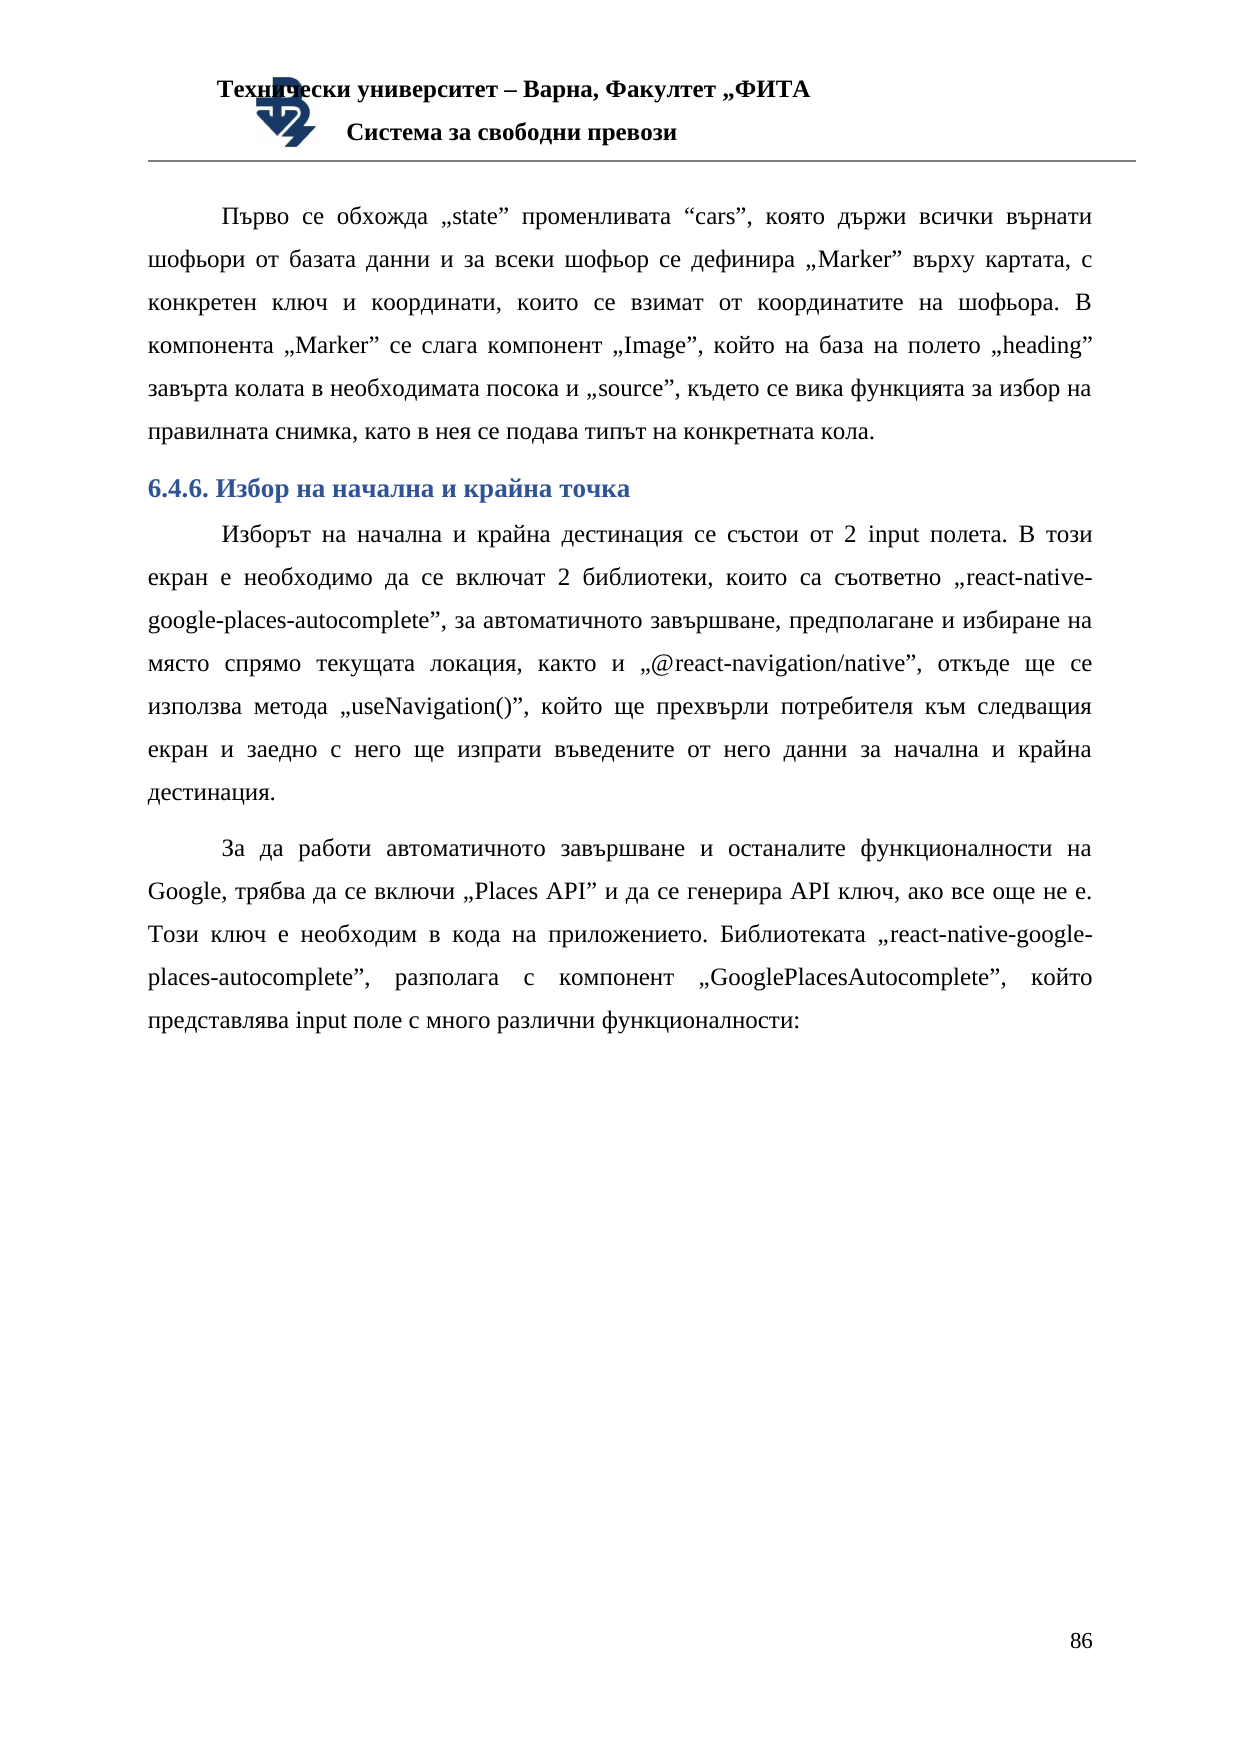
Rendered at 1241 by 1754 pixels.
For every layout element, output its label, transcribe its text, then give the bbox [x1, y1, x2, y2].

text Изборът на начална и крайна дестинация се състои от 2 input полета. В този екран е необходимо да се включат 2 библиотеки, които са съответно „react-native-google-places-autocomplete”, за автоматичното завършване, предполагане и избиране на място спрямо текущата локация, както и „@react-navigation/native”, откъде ще се използва метода „useNavigation()”, който ще прехвърли потребителя към следващия екран и заедно с него ще изпрати въведените от него данни за начална и крайна дестинация. [148, 519, 1093, 806]
picture [253, 77, 321, 148]
text За да работи автоматичното завършване и останалите функционалности на Google, трябва да се включи „Places API” и да се генерира API ключ, ако все още не е. Този ключ е необходим в кода на приложението. Библиотеката „react-native-google-places-autocomplete”, разполага с компонент „GooglePlacesAutocomplete”, който представлява input поле с много различни функционалности: [148, 833, 1093, 1034]
text Първо се обхожда „state” променливата “cars”, която държи всички върнати шофьори от базата данни и за всеки шофьор се дефинира „Marker” върху картата, с конкретен ключ и координати, които се взимат от координатите на шофьора. В компонента „Marker” се слага компонент „Image”, който на база на полето „heading” завърта колата в необходимата посока и „source”, където се вика функцията за избор на правилната снимка, като в нея се подава типът на конкретната кола. [148, 201, 1093, 445]
picture [315, 87, 321, 96]
subtitle 6.4.6. Избор на начална и крайна точка [148, 472, 1093, 503]
